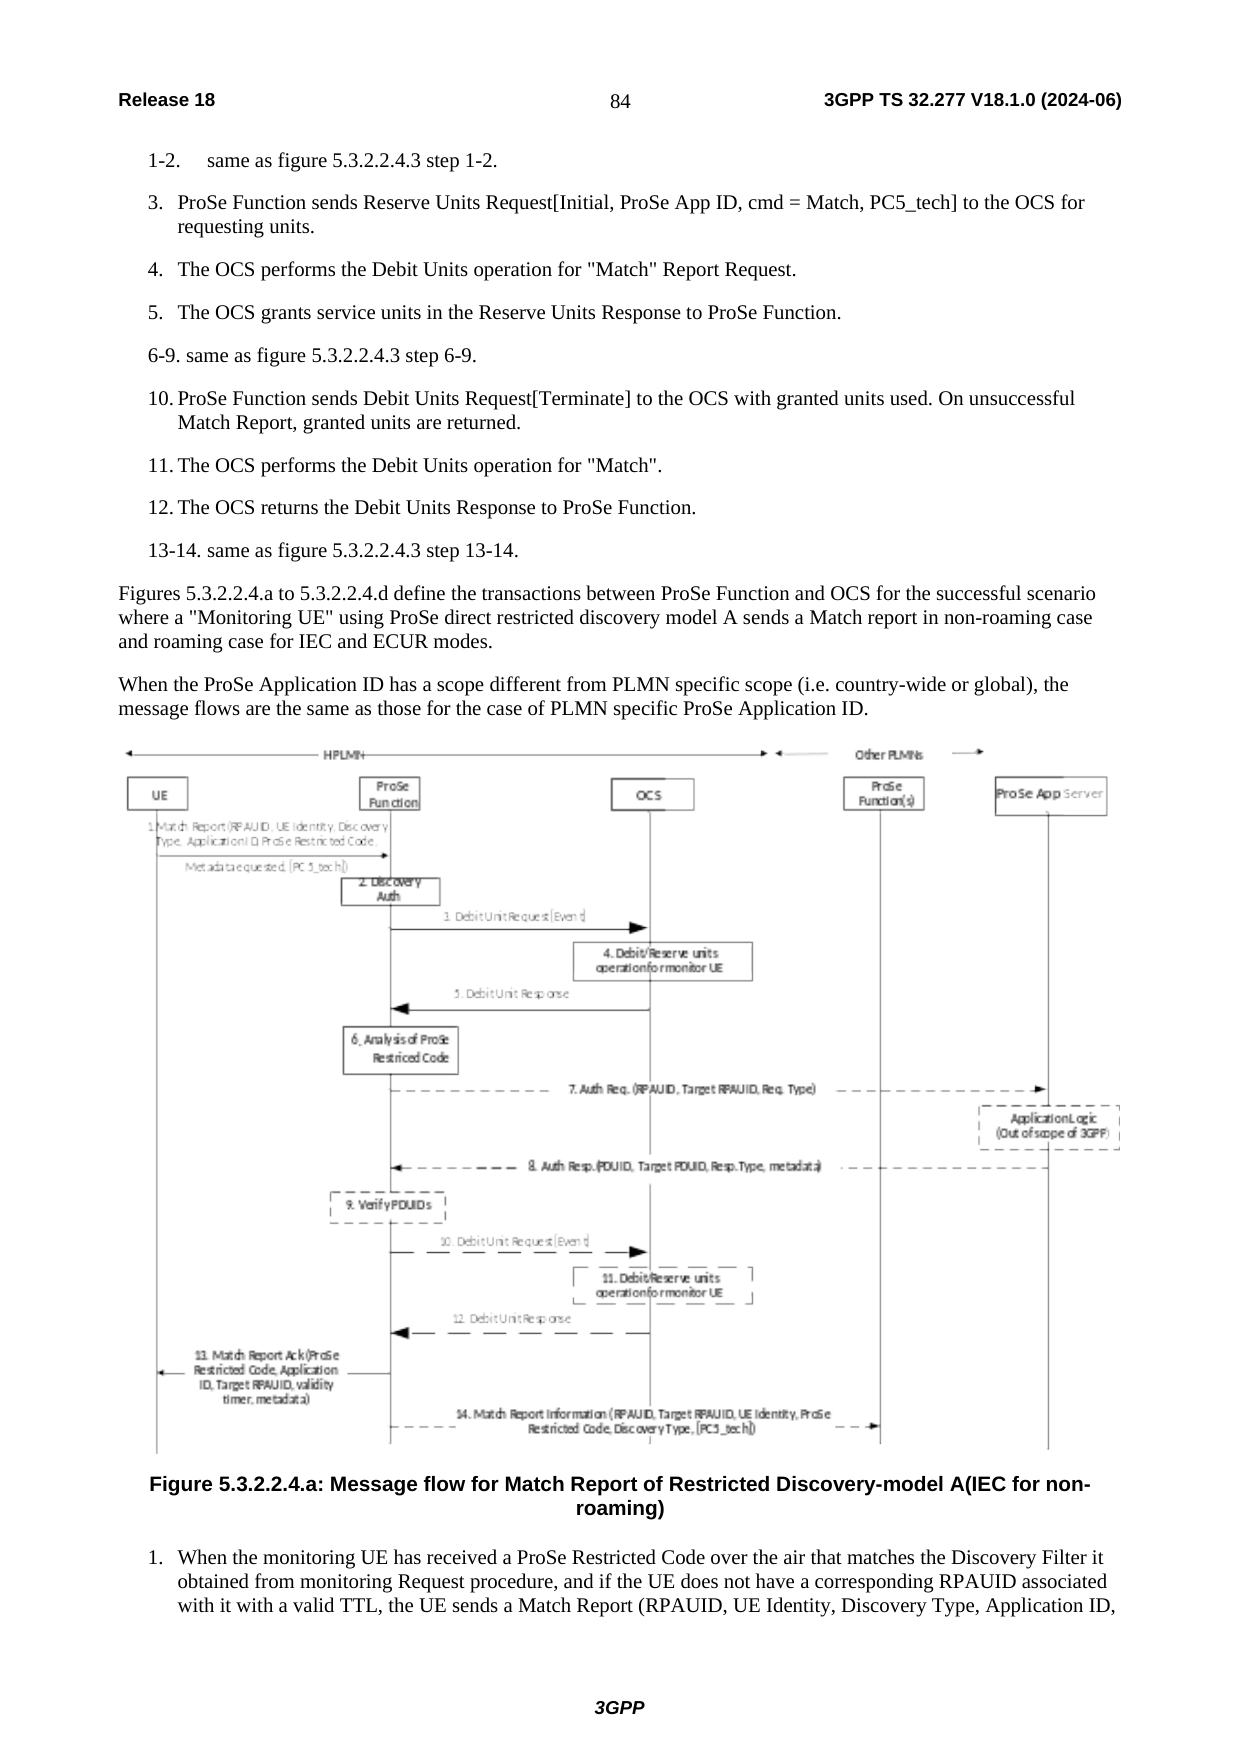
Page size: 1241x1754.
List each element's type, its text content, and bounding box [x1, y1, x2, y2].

text 1-2. same as figure 5.3.2.2.4.3 step 1-2. [148, 147, 1122, 172]
text 3. ProSe Function sends Reserve Units Request[Initial, ProSe App ID, cmd = Match, PC5_tech] to the OCS for requesting units. [148, 190, 1122, 238]
text 12. The OCS returns the Debit Units Response to ProSe Function. [148, 495, 1122, 519]
text 10. ProSe Function sends Debit Units Request[Terminate] to the OCS with granted units used. On unsuccessful Match Report, granted units are returned. [148, 386, 1122, 434]
text Figures 5.3.2.2.4.a to 5.3.2.2.4.d define the transactions between ProSe Function and OCS for the successful scenario where a "Monitoring UE" using ProSe direct restricted discovery model A sends a Match report in non-roaming case and roaming case for IEC and ECUR modes. [118, 581, 1122, 653]
text 6-9. same as figure 5.3.2.2.4.3 step 6-9. [148, 343, 1122, 367]
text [148, 1545, 1122, 1617]
text When the ProSe Application ID has a scope different from PLMN specific scope (i.e. country-wide or global), the message flows are the same as those for the case of PLMN specific ProSe Application ID. [118, 672, 1122, 720]
text 13-14. same as figure 5.3.2.2.4.3 step 13-14. [148, 538, 1122, 562]
text 5. The OCS grants service units in the Reserve Units Response to ProSe Function. [148, 300, 1122, 324]
text 4. The OCS performs the Debit Units operation for "Match" Report Request. [148, 257, 1122, 281]
text Figure 5.3.2.2.4.a: Message flow for Match Report of Restricted Discovery-model A(IEC for non-roaming) [118, 1472, 1122, 1520]
text 11. The OCS performs the Debit Units operation for "Match". [148, 452, 1122, 477]
